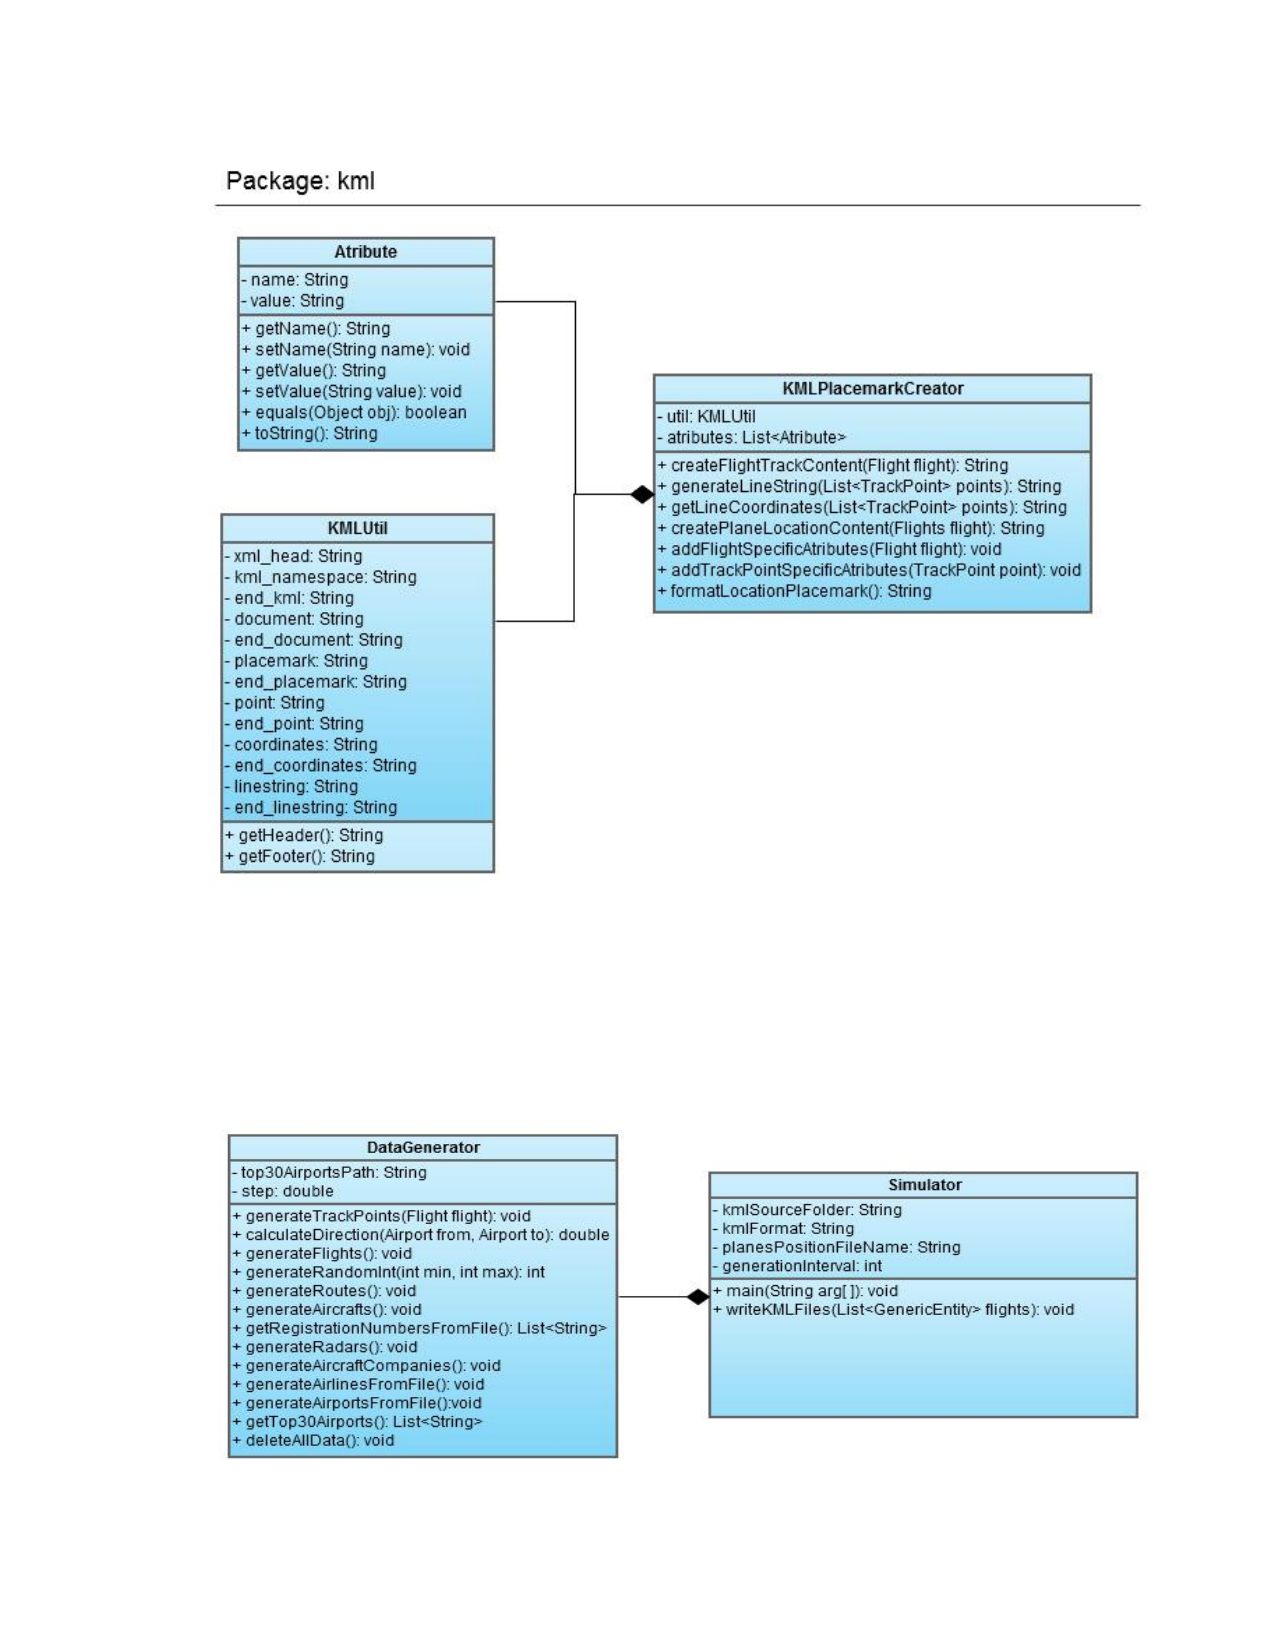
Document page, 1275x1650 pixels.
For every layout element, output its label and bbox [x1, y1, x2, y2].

picture [187, 150, 1168, 900]
picture [187, 982, 1166, 1482]
